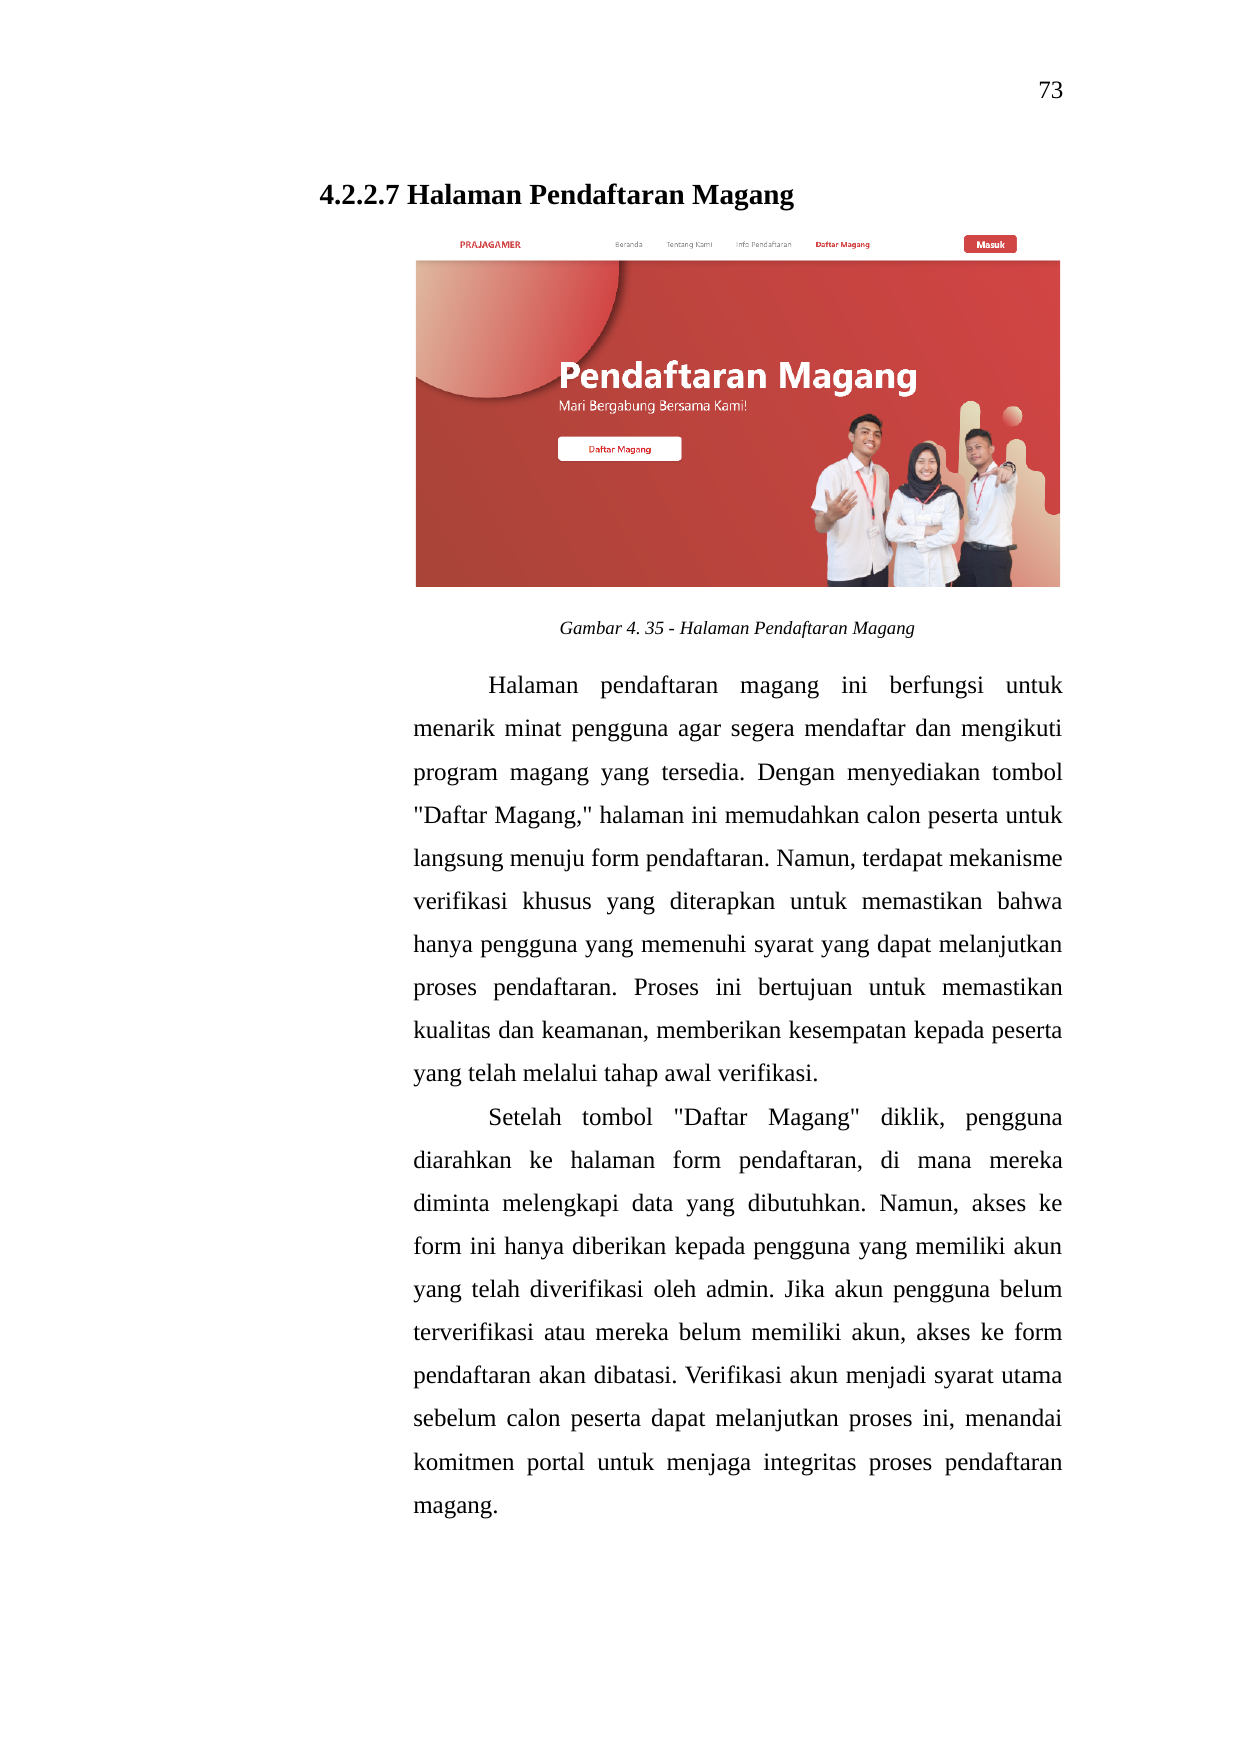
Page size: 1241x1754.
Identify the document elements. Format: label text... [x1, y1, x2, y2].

picture [415, 227, 1061, 587]
list Halaman pendaftaran magang ini berfungsi untuk menarik minat pengguna agar segera mendaftar dan mengikuti program magang yang tersedia. Dengan menyediakan tombol "Daftar Magang," halaman ini memudahkan calon peserta untuk langsung menuju form pendaftaran. Namun, terdapat mekanisme verifikasi khusus yang diterapkan untuk memastikan bahwa hanya pengguna yang memenuhi syarat yang dapat melanjutkan proses pendaftaran. Proses ini bertujuan untuk memastikan kualitas dan keamanan, memberikan kesempatan kepada peserta yang telah melalui tahap awal verifikasi. [413, 670, 1063, 1087]
list Setelah tombol "Daftar Magang" diklik, pengguna diarahkan ke halaman form pendaftaran, di mana mereka diminta melengkapi data yang dibutuhkan. Namun, akses ke form ini hanya diberikan kepada pengguna yang memiliki akun yang telah diverifikasi oleh admin. Jika akun pengguna belum terverifikasi atau mereka belum memiliki akun, akses ke form pendaftaran akan dibatasi. Verifikasi akun menjadi syarat utama sebelum calon peserta dapat melanjutkan proses ini, menandai komitmen portal untuk menjaga integritas proses pendaftaran magang. [413, 1102, 1063, 1518]
text Gambar 4. 35 - Halaman Pendaftaran Magang [413, 617, 1063, 639]
subtitle 4.2.2.7 Halaman Pendaftaran Magang [319, 177, 1063, 211]
